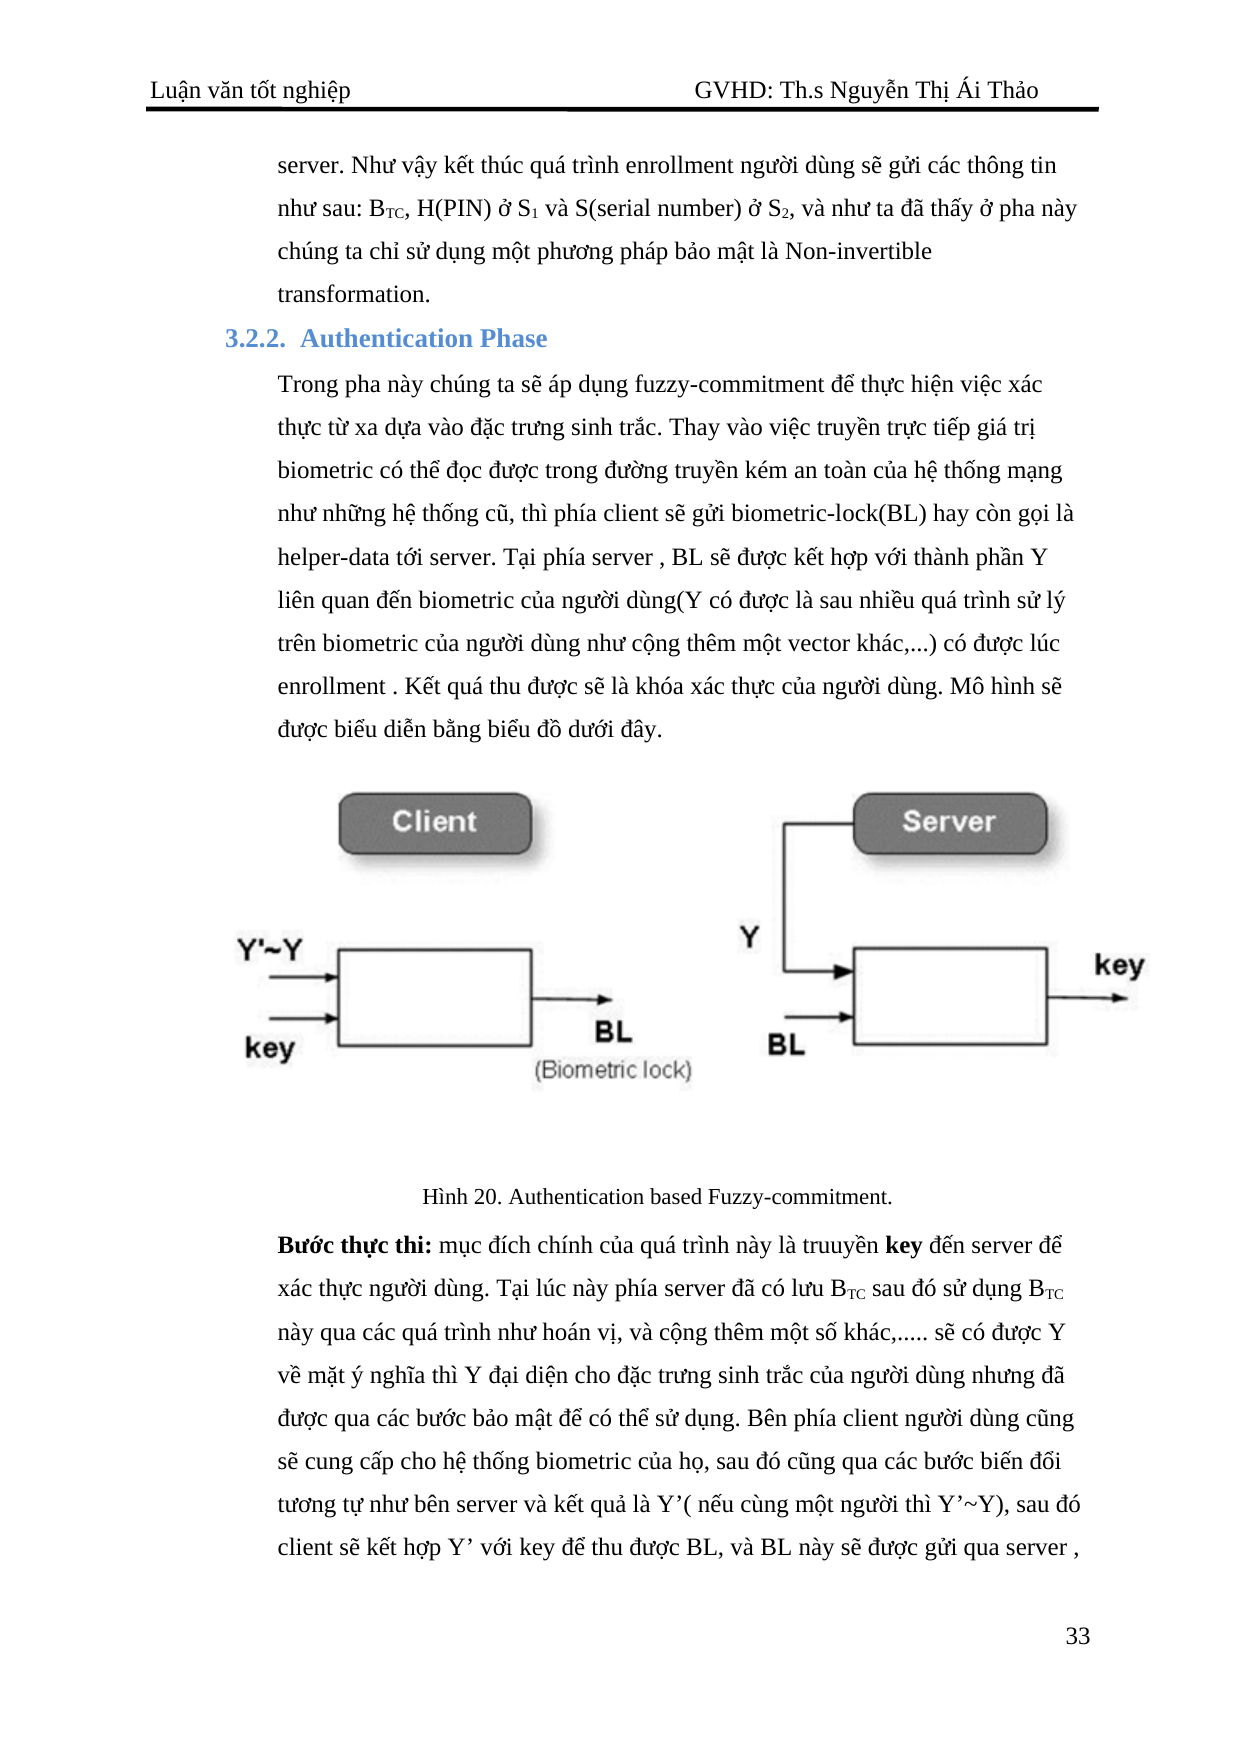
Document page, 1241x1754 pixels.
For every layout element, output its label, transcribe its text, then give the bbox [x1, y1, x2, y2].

text Hình 3.2. Authentication based Fuzzy-commitment. [225, 1183, 1090, 1209]
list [277, 1230, 1090, 1561]
picture [225, 778, 1166, 1163]
list Trong pha này chúng ta sẽ áp dụng fuzzy-commitment để thực hiện việc xác thực từ xa dựa vào đặc trưng sinh trắc. Thay vào việc truyền trực tiếp giá trị biometric có thể đọc được trong đường truyền kém an toàn của hệ thống mạng như những hệ thống cũ, thì phía client sẽ gửi biometric-lock(BL) hay còn gọi là helper-data tới server. Tại phía server , BL sẽ được kết hợp với thành phần Y liên quan đến biometric của người dùng(Y có được là sau nhiều quá trình sử lý trên biometric của người dùng như cộng thêm một vector khác,...) có được lúc enrollment . Kết quá thu được sẽ là khóa xác thực của người dùng. Mô hình sẽ được biểu diễn bằng biểu đồ dưới đây. [277, 369, 1090, 743]
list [277, 150, 1090, 308]
list Authentication Phase [225, 322, 1090, 354]
